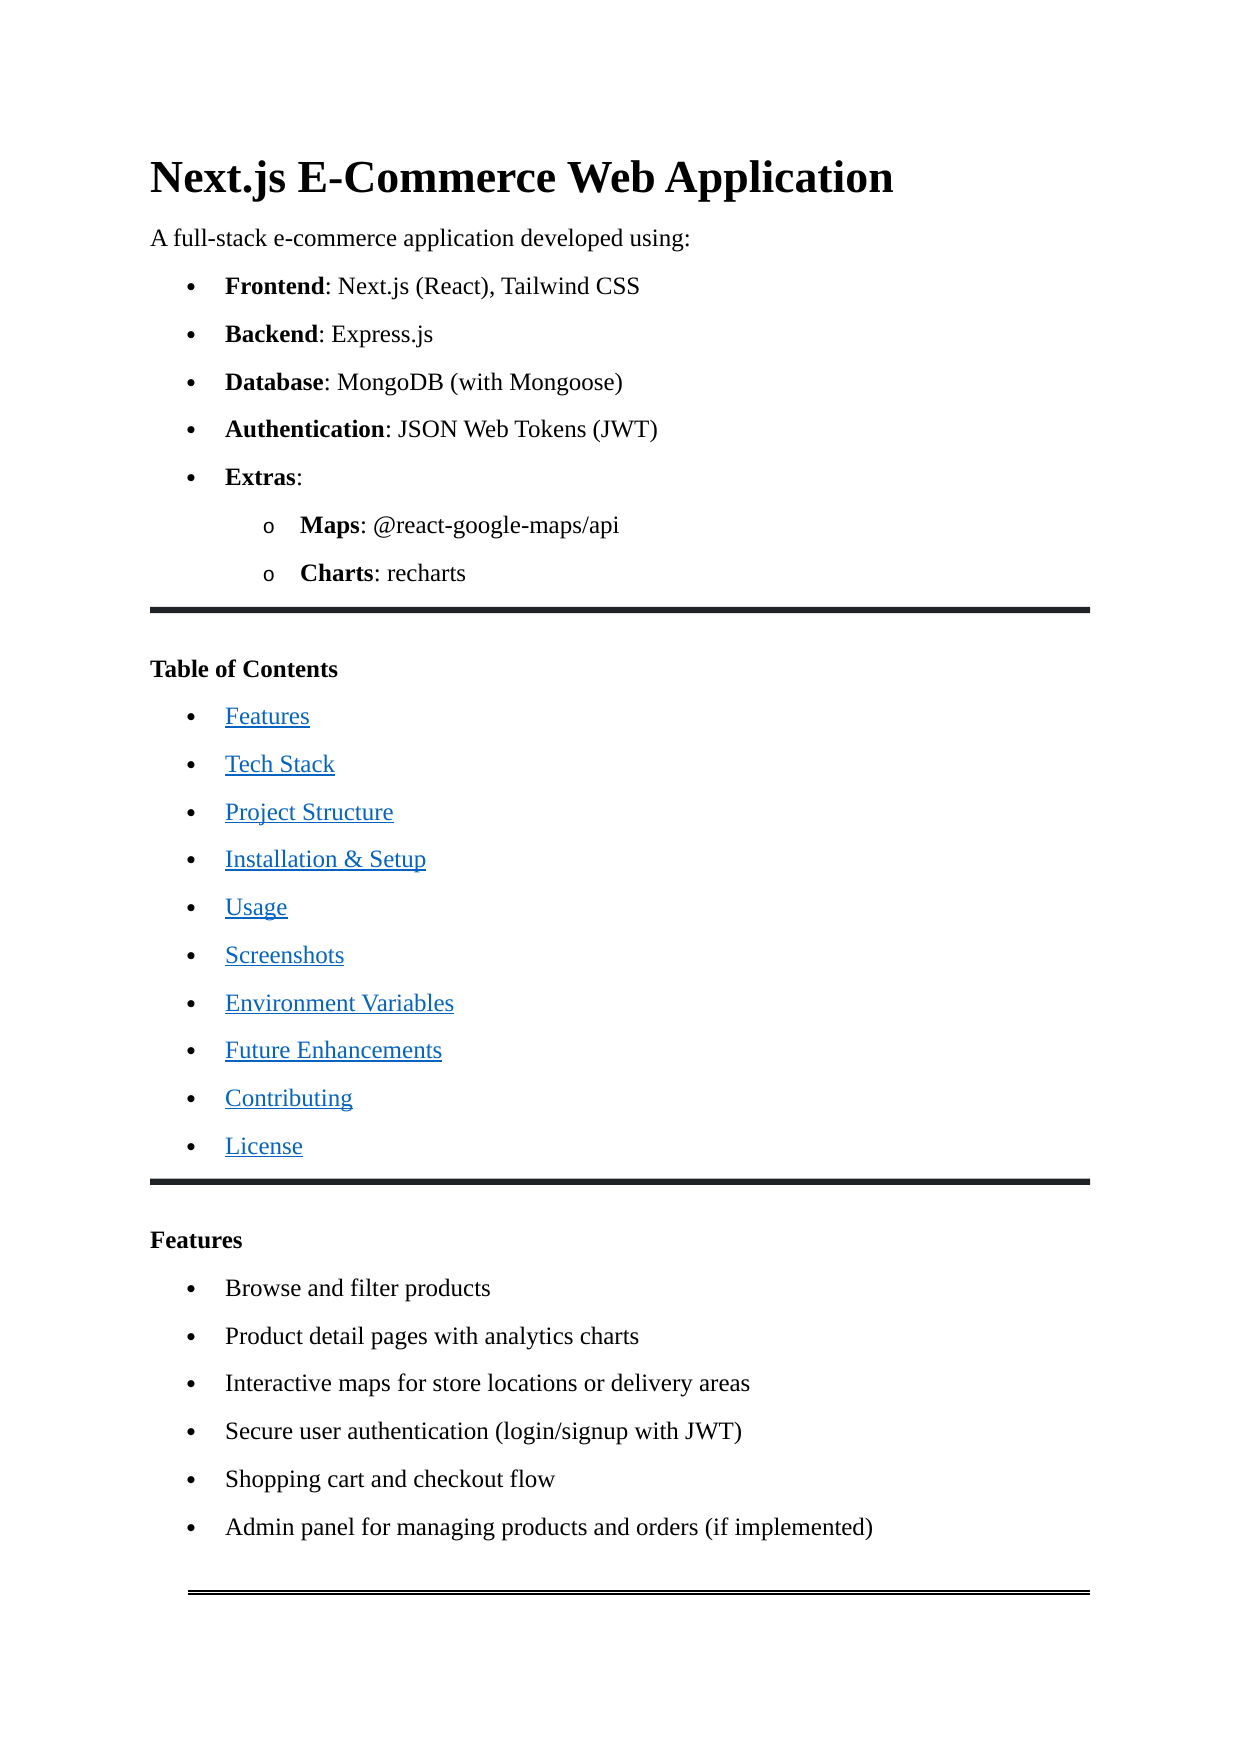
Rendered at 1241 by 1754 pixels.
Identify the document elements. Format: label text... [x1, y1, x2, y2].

text A full-stack e-commerce application developed using: [150, 223, 1090, 252]
list Backend: Express.js [187, 319, 1090, 348]
list Maps: @react-google-maps/api [262, 510, 1090, 539]
list Admin panel for managing products and orders (if implemented) [187, 1512, 1090, 1540]
list Tech Stack [187, 749, 1090, 778]
list Environment Variables [187, 988, 1090, 1016]
list Features [187, 701, 1090, 730]
list Installation & Setup [187, 844, 1090, 873]
list Shopping cart and checkout flow [187, 1464, 1090, 1493]
list Extras: [187, 462, 1090, 491]
list Database: MongoDB (with Mongoose) [187, 367, 1090, 395]
list Product detail pages with analytics charts [187, 1321, 1090, 1349]
list Secure user authentication (login/signup with JWT) [187, 1416, 1090, 1445]
list Authentication: JSON Web Tokens (JWT) [187, 414, 1090, 443]
text Next.js E-Commerce Web Application [150, 150, 1090, 203]
list Browse and filter products [187, 1273, 1090, 1302]
list Frontend: Next.js (React), Tailwind CSS [187, 271, 1090, 300]
list Project Structure [187, 797, 1090, 826]
list Usage [187, 892, 1090, 921]
list License [187, 1131, 1090, 1159]
text Table of Contents [150, 654, 1090, 682]
list Contributing [187, 1083, 1090, 1112]
text Features [150, 1225, 1090, 1254]
list Screenshots [187, 940, 1090, 969]
list Interactive maps for store locations or delivery areas [187, 1368, 1090, 1397]
list Future Enhancements [187, 1035, 1090, 1064]
list Charts: recharts [262, 558, 1090, 588]
